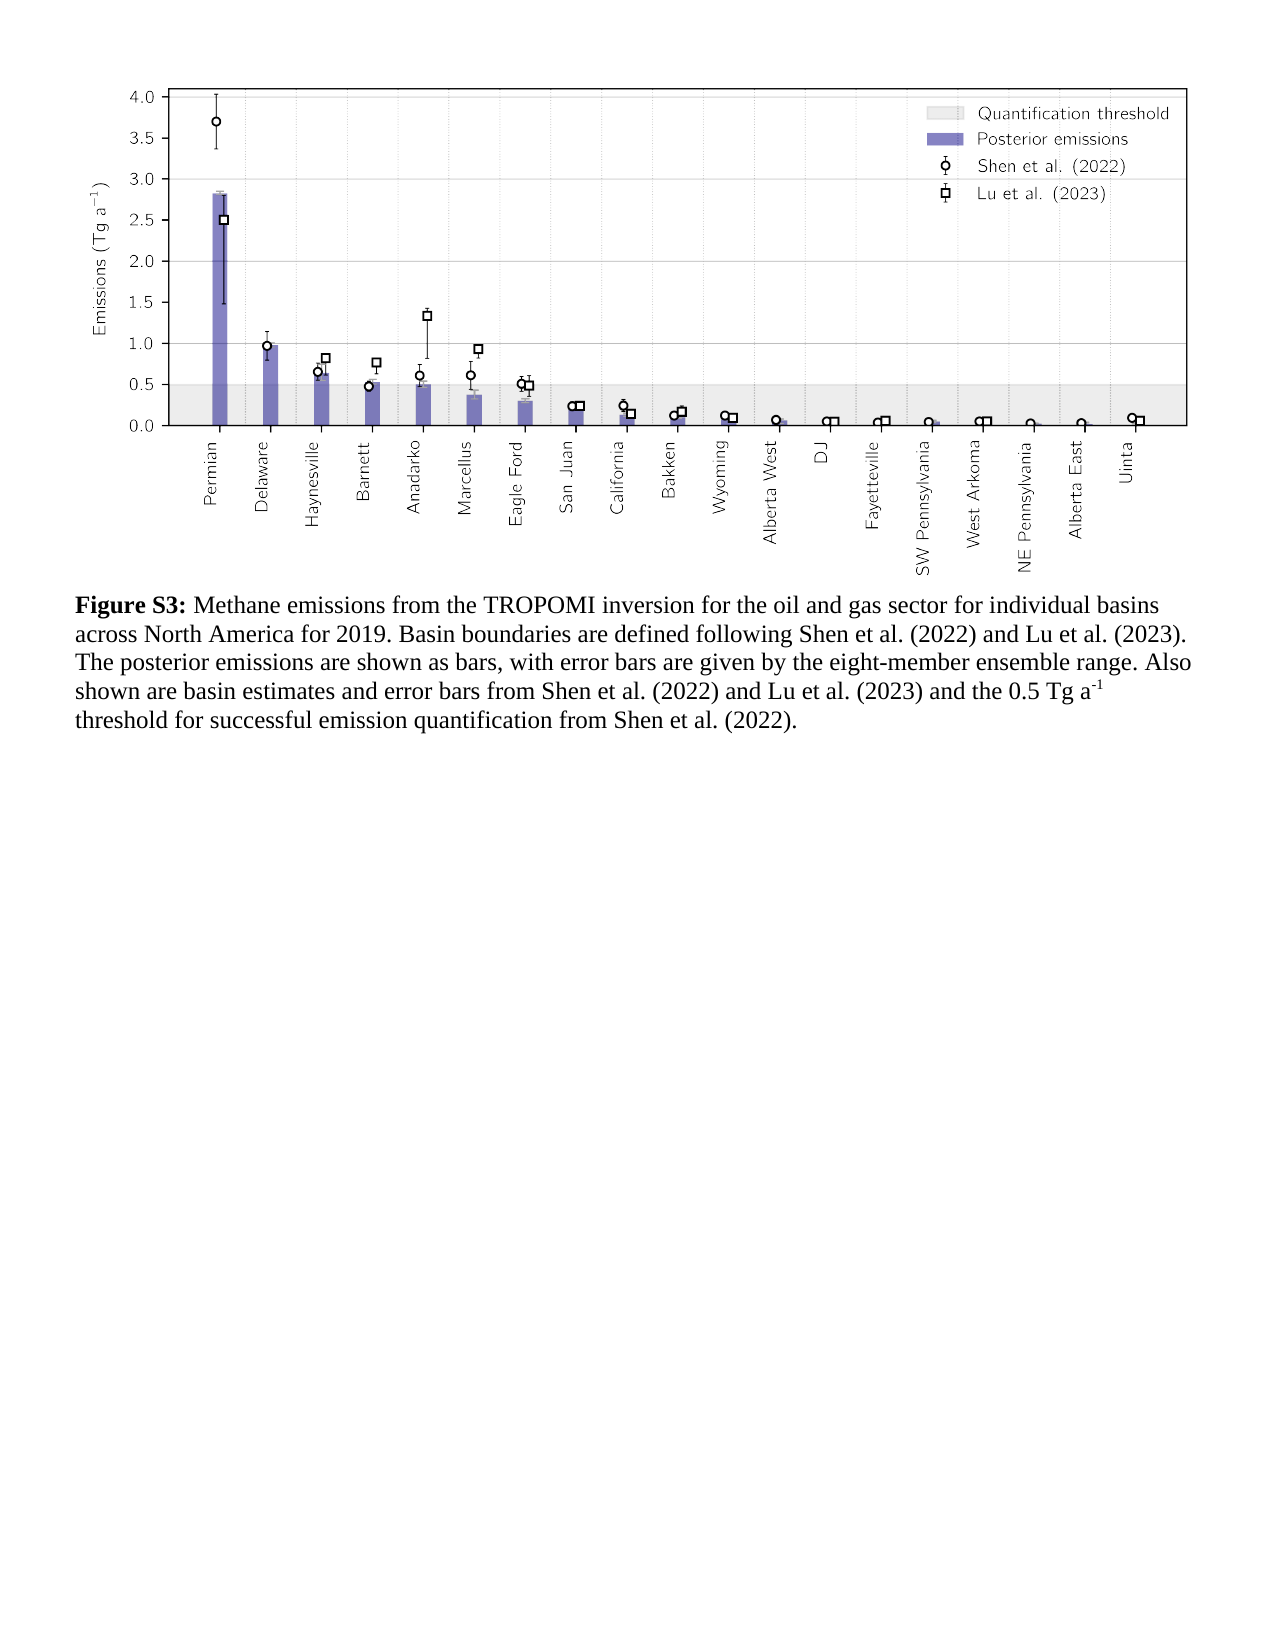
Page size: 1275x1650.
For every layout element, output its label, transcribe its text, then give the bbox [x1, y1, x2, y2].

text Figure S3: Methane emissions from the TROPOMI inversion for the oil and gas sector for individual basins across North America for 2019. Basin boundaries are defined following Shen et al. (2022) and Lu et al. (2023). The posterior emissions are shown as bars, with error bars are given by the eight-member ensemble range. Also shown are basin estimates and error bars from Shen et al. (2022) and Lu et al. (2023) and the 0.5 Tg a-1 threshold for successful emission quantification from Shen et al. (2022). [75, 590, 1200, 734]
picture [75, 75, 1200, 590]
